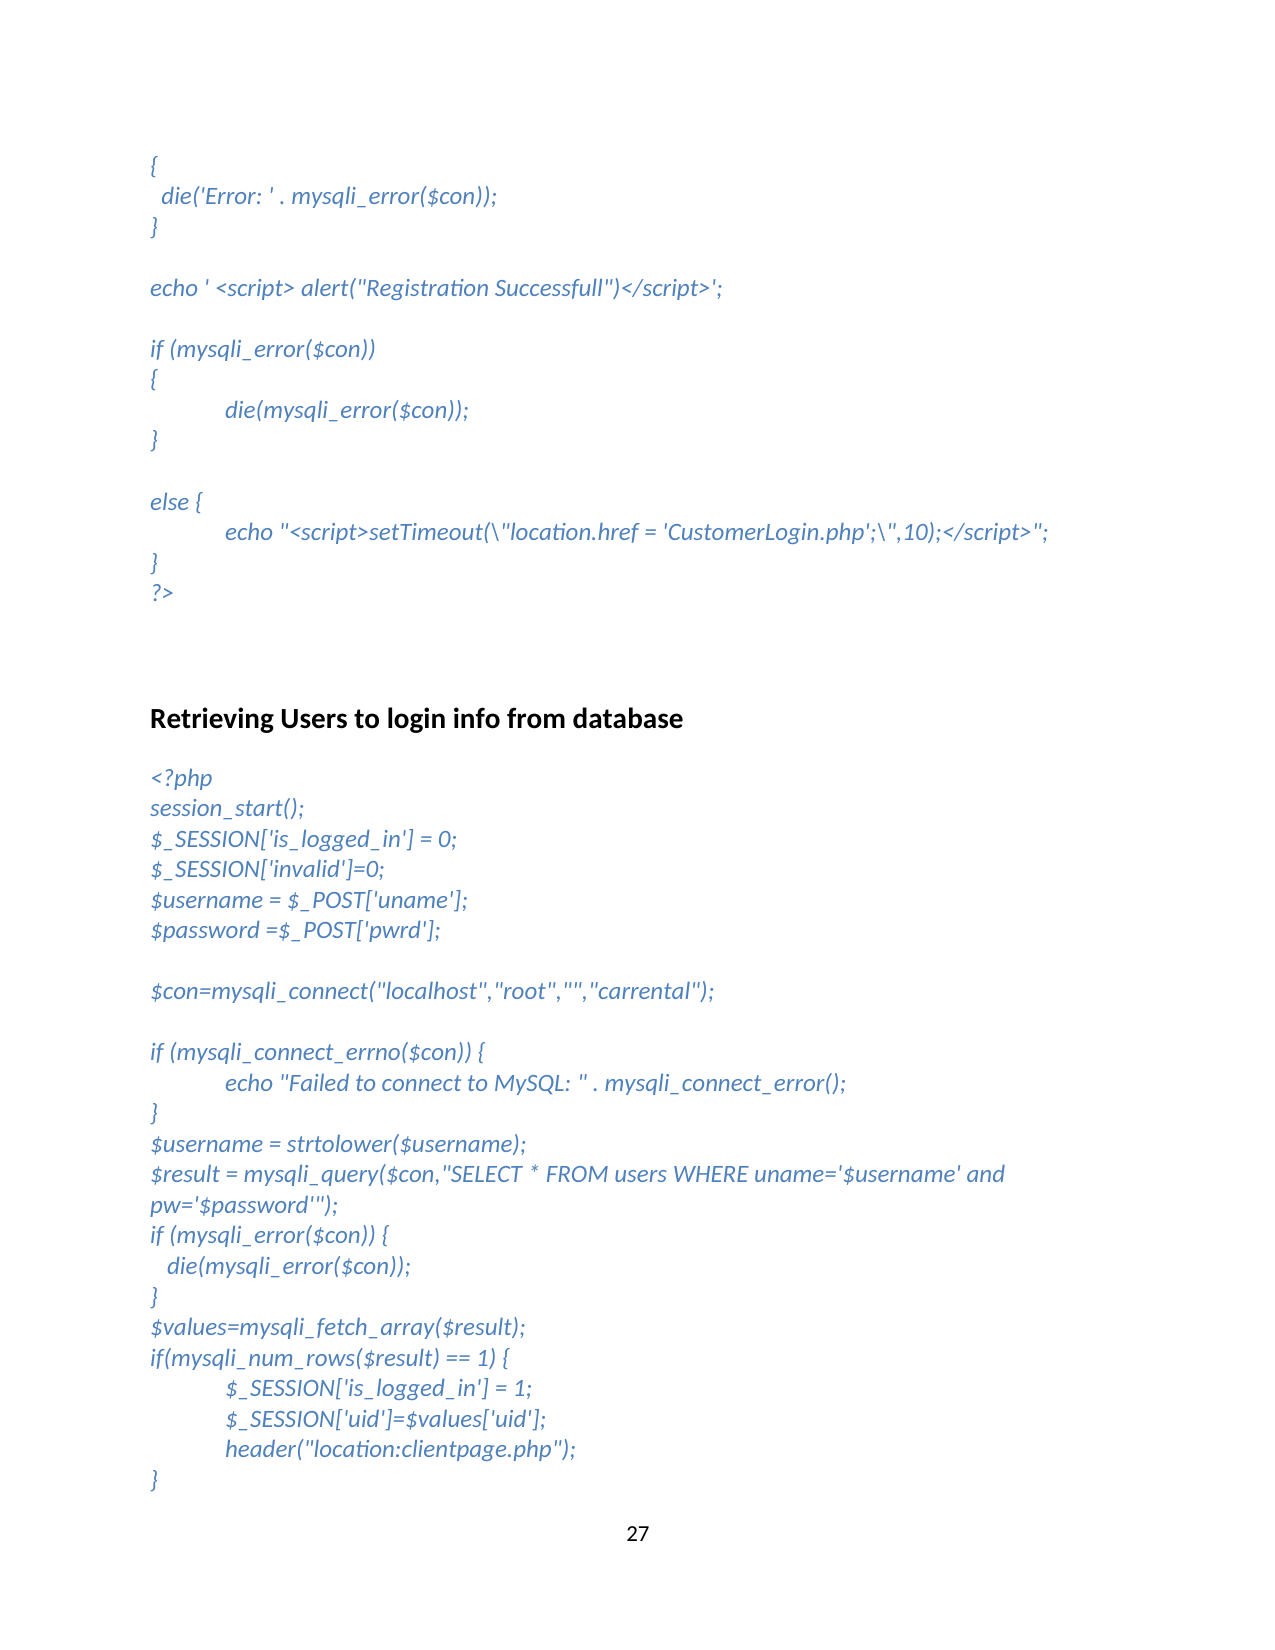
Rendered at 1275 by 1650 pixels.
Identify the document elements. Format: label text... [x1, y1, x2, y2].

text $_SESSION['invalid']=0; [150, 853, 1125, 884]
text <?php [150, 762, 1125, 792]
text $_SESSION['is_logged_in'] = 1; [150, 1372, 1125, 1403]
text $username = $_POST['uname']; [150, 884, 1125, 914]
text echo "<script>setTimeout(\"location.href = 'CustomerLogin.php';\",10);</script>"; [150, 516, 1125, 547]
text header("location:clientpage.php"); [150, 1433, 1125, 1464]
text $result = mysqli_query($con,"SELECT * FROM users WHERE uname='$username' and pw='$password'"); [150, 1159, 1125, 1220]
text die('Error: ' . mysqli_error($con)); [150, 181, 1125, 211]
text } [150, 1464, 1125, 1494]
text } [150, 1281, 1125, 1311]
text } [150, 547, 1125, 577]
text $password =$_POST['pwrd']; [150, 914, 1125, 945]
text session_start(); [150, 792, 1125, 823]
text } [150, 425, 1125, 455]
text $_SESSION['is_logged_in'] = 0; [150, 823, 1125, 853]
text $username = strtolower($username); [150, 1128, 1125, 1159]
text echo ' <script> alert("Registration Successfull")</script>'; [150, 272, 1125, 303]
text echo "Failed to connect to MySQL: " . mysqli_connect_error(); [150, 1067, 1125, 1098]
text { [150, 364, 1125, 394]
text ?> [150, 577, 1125, 608]
text $_SESSION['uid']=$values['uid']; [150, 1403, 1125, 1433]
text } [150, 1098, 1125, 1128]
text if (mysqli_error($con)) [150, 333, 1125, 364]
text if(mysqli_num_rows($result) == 1) { [150, 1342, 1125, 1372]
text die(mysqli_error($con)); [150, 1250, 1125, 1281]
text die(mysqli_error($con)); [150, 394, 1125, 425]
text Retrieving Users to login info from database [150, 700, 1125, 736]
text if (mysqli_error($con)) { [150, 1220, 1125, 1250]
text $values=mysqli_fetch_array($result); [150, 1311, 1125, 1342]
text $con=mysqli_connect("localhost","root","","carrental"); [150, 976, 1125, 1006]
text if (mysqli_connect_errno($con)) { [150, 1037, 1125, 1067]
text else { [150, 486, 1125, 516]
text } [150, 211, 1125, 242]
text { [150, 150, 1125, 181]
